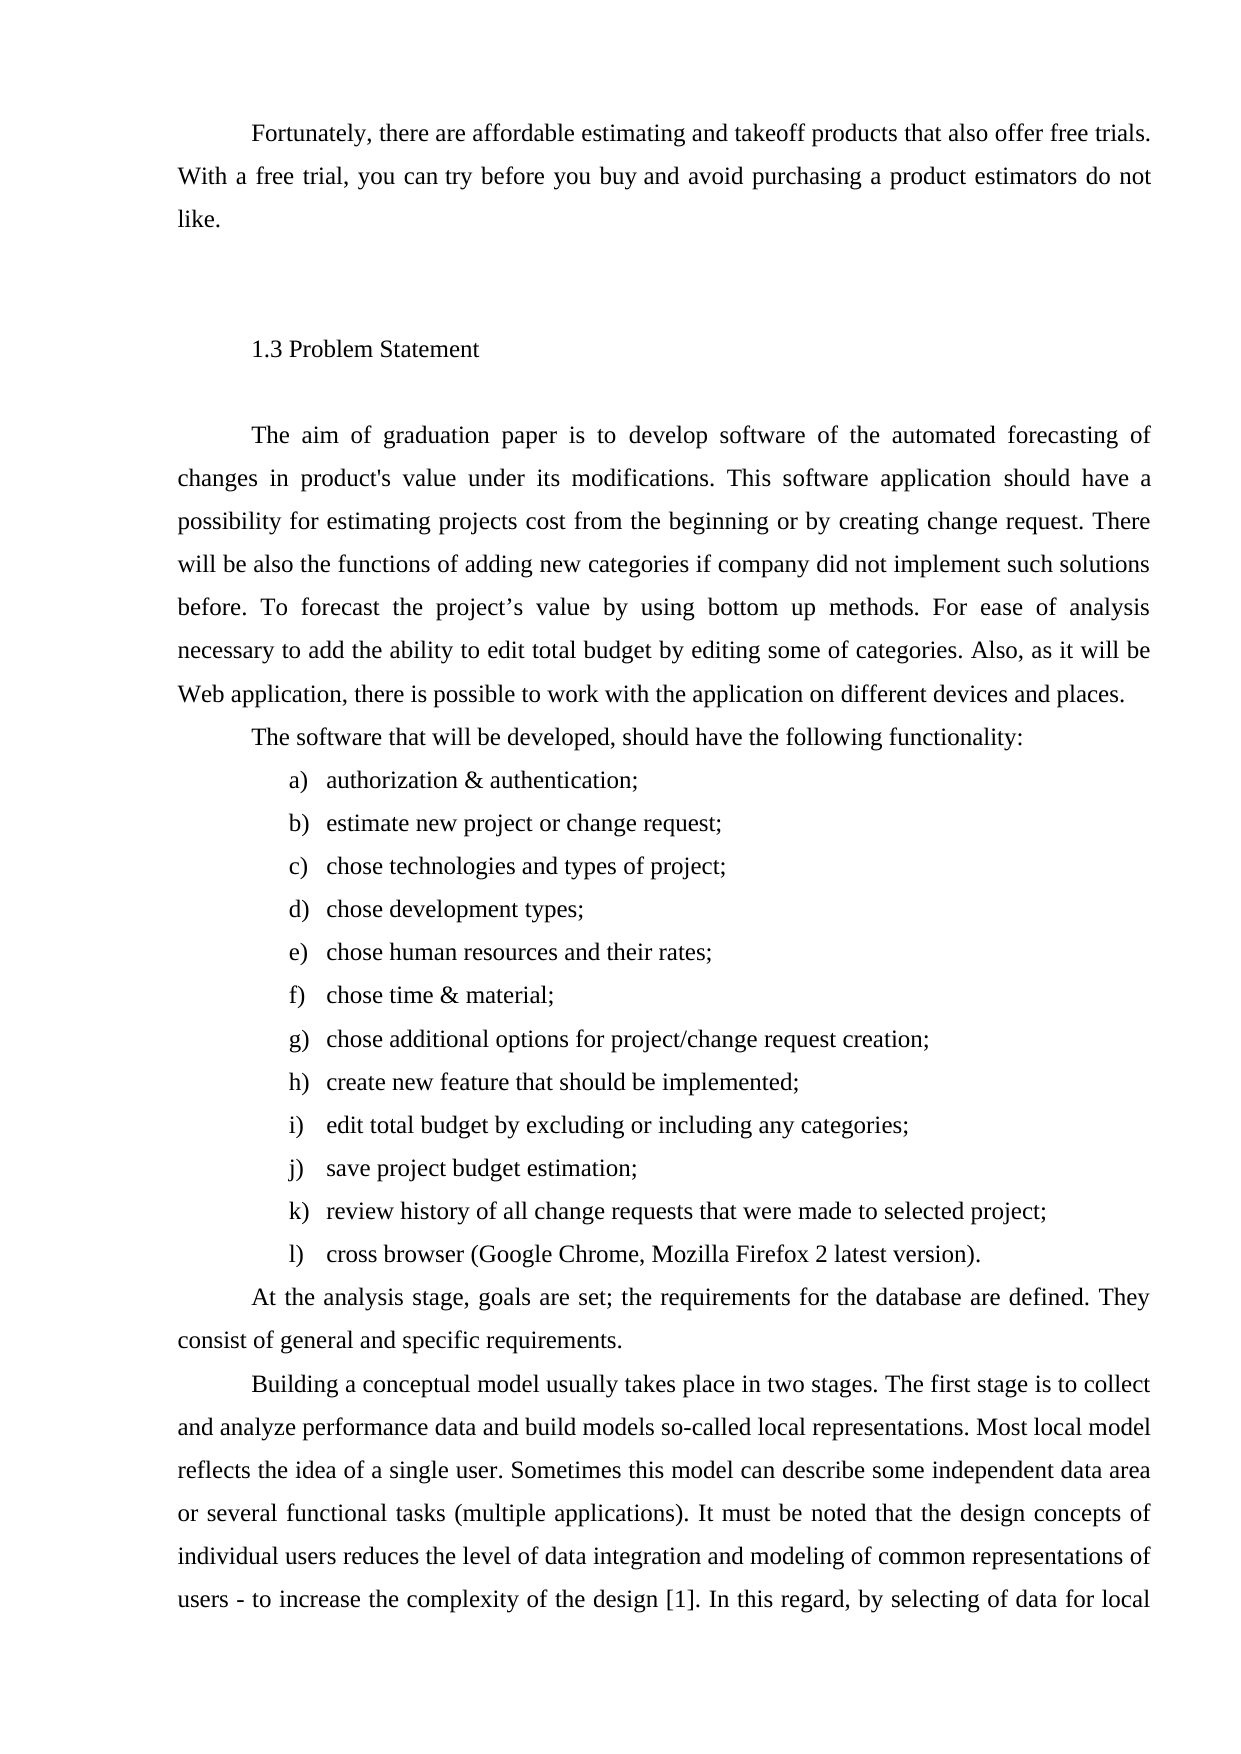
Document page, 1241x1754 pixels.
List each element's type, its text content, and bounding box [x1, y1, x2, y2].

text At the analysis stage, goals are set; the requirements for the database are defined. They consist of general and specific requirements. [177, 1282, 1152, 1354]
list edit total budget by excluding or including any categories; [288, 1110, 1152, 1139]
list estimate new project or change request; [288, 808, 1152, 837]
list chose technologies and types of project; [288, 851, 1152, 880]
text Fortunately, there are affordable estimating and takeoff products that also offer free trials. With a free trial, you can try before you buy and avoid purchasing a product estimators do not like. [177, 118, 1152, 233]
list cross browser (Google Chrome, Mozilla Firefox 2 latest version). [288, 1239, 1152, 1268]
list save project budget estimation; [288, 1153, 1152, 1182]
list chose time & material; [288, 981, 1152, 1009]
list chose development types; [288, 894, 1152, 923]
text The software that will be developed, should have the following functionality: [177, 722, 1152, 751]
list authorization & authentication; [288, 765, 1152, 794]
list chose human resources and their rates; [288, 937, 1152, 966]
text 1.3 Problem Statement [177, 334, 1152, 362]
list create new feature that should be implemented; [288, 1067, 1152, 1096]
list chose additional options for project/change request creation; [288, 1024, 1152, 1052]
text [177, 1369, 1152, 1613]
text The aim of graduation paper is to develop software of the automated forecasting of changes in product's value under its modifications. This software application should have a possibility for estimating projects cost from the beginning or by creating change request. There will be also the functions of adding new categories if company did not implement such solutions before. To forecast the project’s value by using bottom up methods. For ease of analysis necessary to add the ability to edit total budget by editing some of categories. Also, as it will be Web application, there is possible to work with the application on different devices and places. [177, 420, 1152, 707]
list review history of all change requests that were made to selected project; [288, 1196, 1152, 1225]
